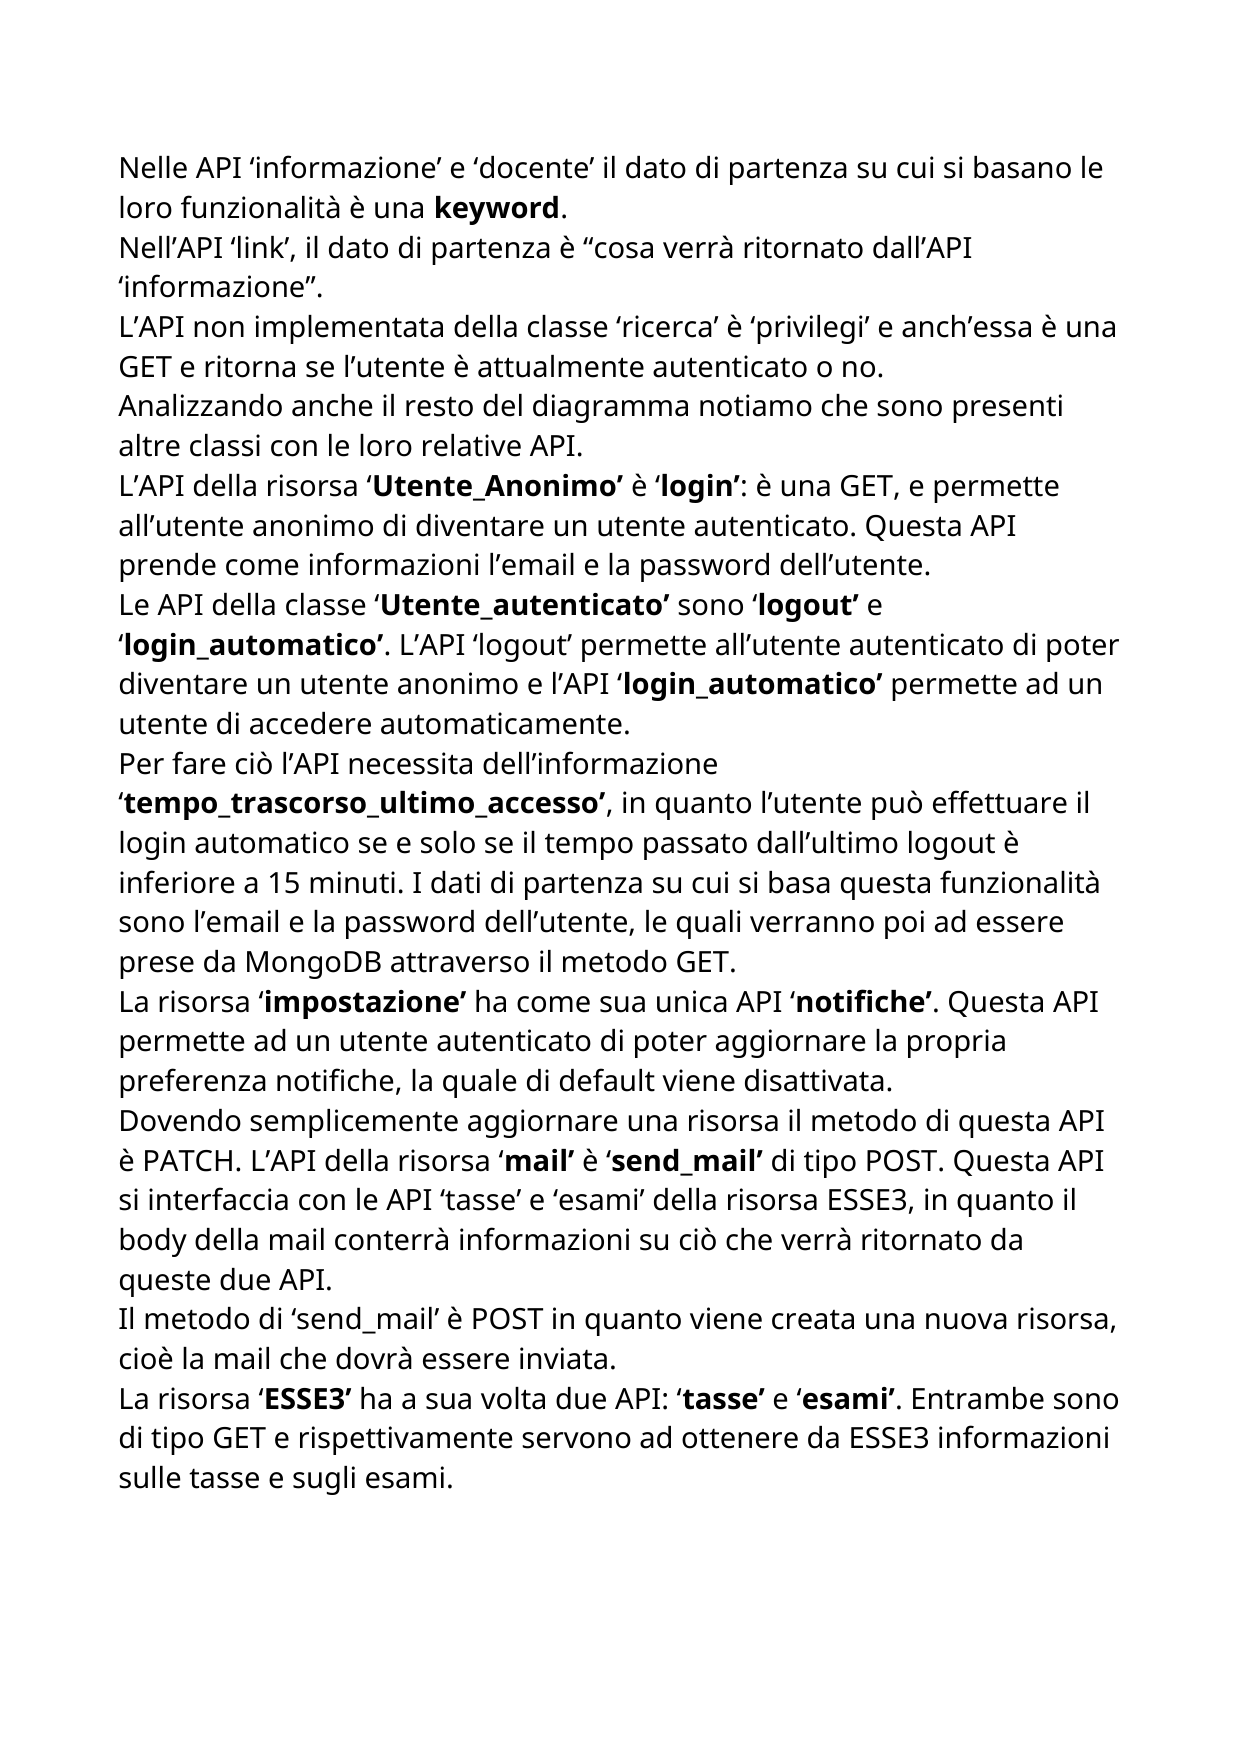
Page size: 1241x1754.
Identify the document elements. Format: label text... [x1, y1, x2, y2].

text Nelle API ‘informazione’ e ‘docente’ il dato di partenza su cui si basano le loro funzionalità è una keyword. [118, 148, 1122, 227]
text Analizzando anche il resto del diagramma notiamo che sono presenti altre classi con le loro relative API. [118, 386, 1122, 465]
text La risorsa ‘impostazione’ ha come sua unica API ‘notifiche’. Questa API permette ad un utente autenticato di poter aggiornare la propria preferenza notifiche, la quale di default viene disattivata. [118, 981, 1122, 1100]
text Nell’API ‘link’, il dato di partenza è “cosa verrà ritornato dall’API ‘informazione”. [118, 227, 1122, 306]
text Per fare ciò l’API necessita dell’informazione ‘tempo_trascorso_ultimo_accesso’, in quanto l’utente può effettuare il login automatico se e solo se il tempo passato dall’ultimo logout è inferiore a 15 minuti. I dati di partenza su cui si basa questa funzionalità sono l’email e la password dell’utente, le quali verranno poi ad essere prese da MongoDB attraverso il metodo GET. [118, 743, 1122, 981]
text L’API della risorsa ‘Utente_Anonimo’ è ‘login’: è una GET, e permette all’utente anonimo di diventare un utente autenticato. Questa API prende come informazioni l’email e la password dell’utente. [118, 465, 1122, 584]
text La risorsa ‘ESSE3’ ha a sua volta due API: ‘tasse’ e ‘esami’. Entrambe sono di tipo GET e rispettivamente servono ad ottenere da ESSE3 informazioni sulle tasse e sugli esami. [118, 1378, 1122, 1497]
text L’API non implementata della classe ‘ricerca’ è ‘privilegi’ e anch’essa è una GET e ritorna se l’utente è attualmente autenticato o no. [118, 306, 1122, 386]
text Dovendo semplicemente aggiornare una risorsa il metodo di questa API è PATCH. L’API della risorsa ‘mail’ è ‘send_mail’ di tipo POST. Questa API si interfaccia con le API ‘tasse’ e ‘esami’ della risorsa ESSE3, in quanto il body della mail conterrà informazioni su ciò che verrà ritornato da queste due API. [118, 1100, 1122, 1298]
text Le API della classe ‘Utente_autenticato’ sono ‘logout’ e ‘login_automatico’. L’API ‘logout’ permette all’utente autenticato di poter diventare un utente anonimo e l’API ‘login_automatico’ permette ad un utente di accedere automaticamente. [118, 584, 1122, 743]
text Il metodo di ‘send_mail’ è POST in quanto viene creata una nuova risorsa, cioè la mail che dovrà essere inviata. [118, 1298, 1122, 1378]
